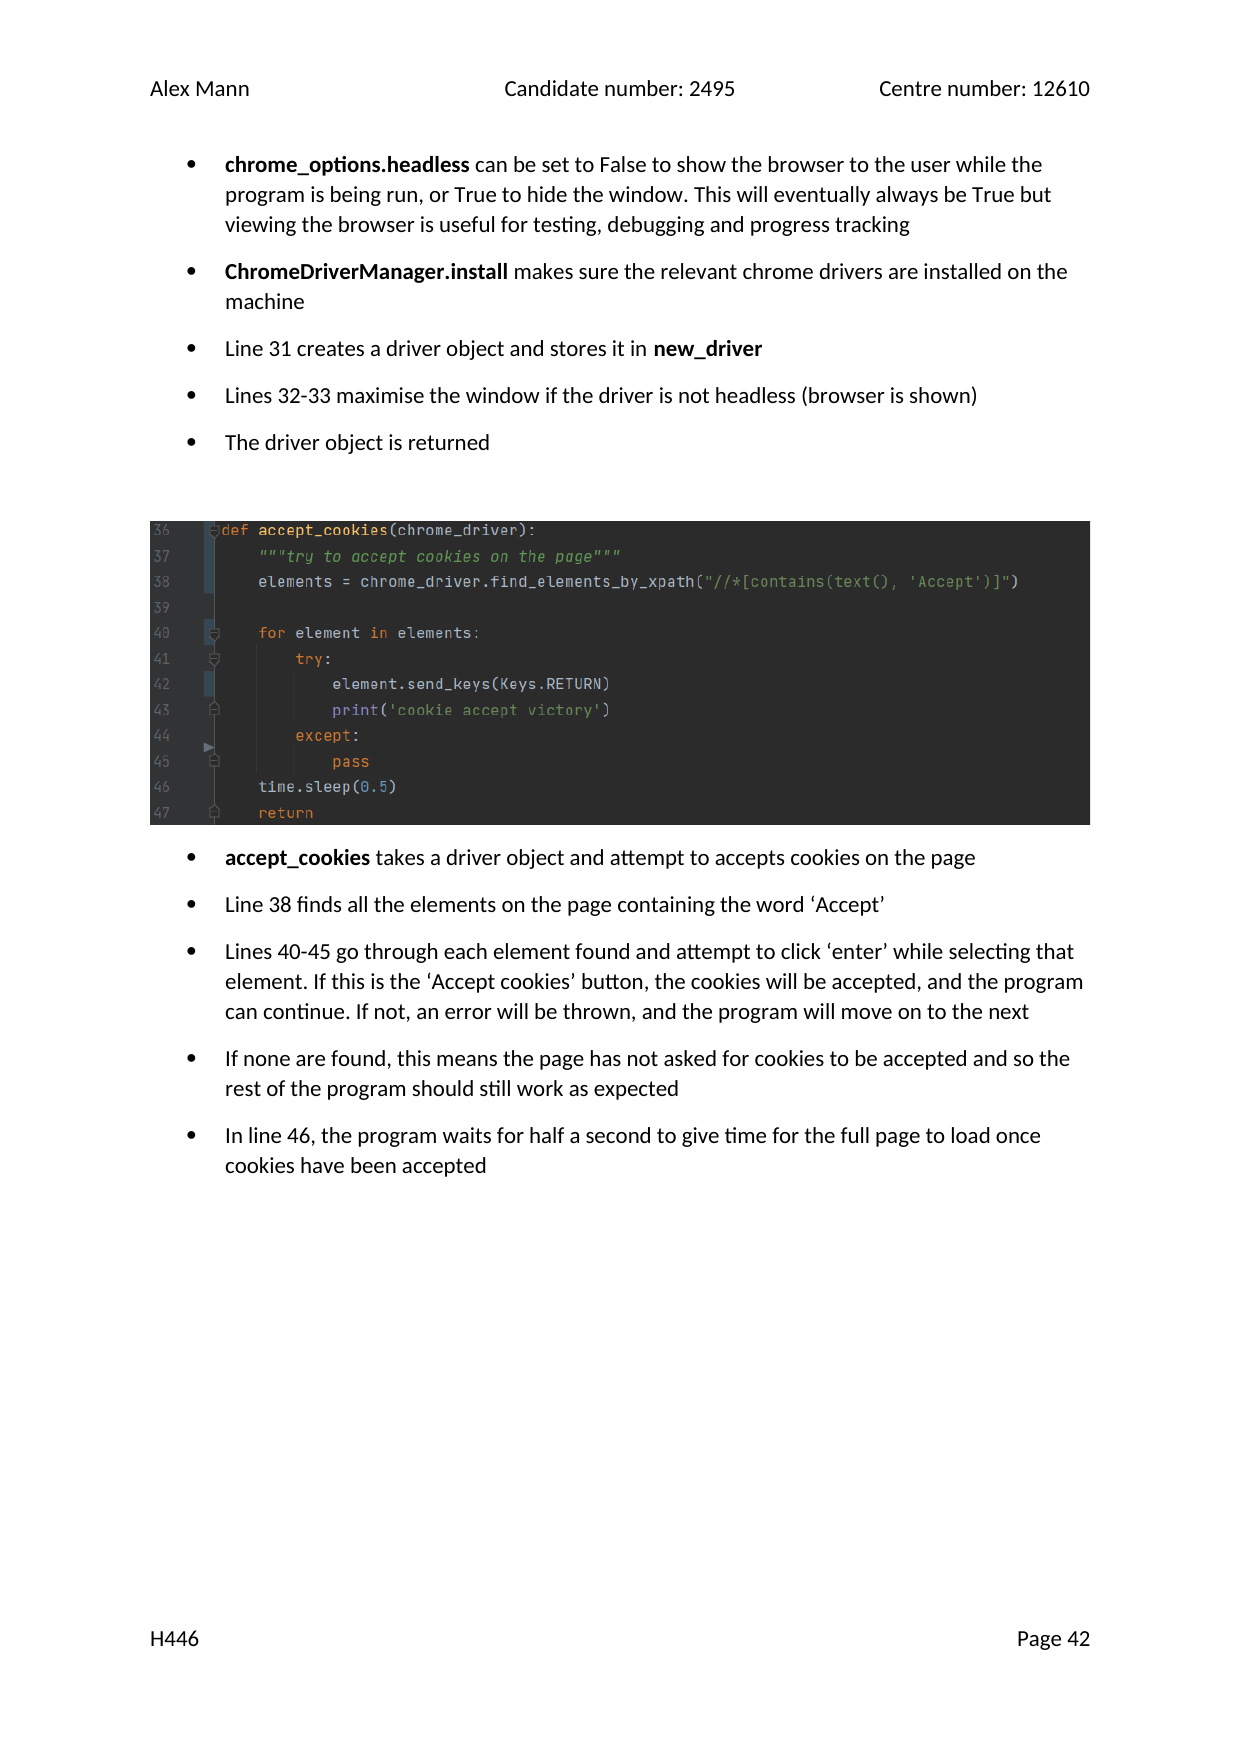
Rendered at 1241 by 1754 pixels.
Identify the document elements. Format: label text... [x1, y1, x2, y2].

text ChromeDriverManager.install makes sure the relevant chrome drivers are installed on the machine [187, 257, 1090, 316]
text If none are found, this means the page has not asked for cookies to be accepted and so the rest of the program should still work as expected [187, 1044, 1090, 1103]
text Line 38 finds all the elements on the page containing the word ‘Accept’ [187, 890, 1090, 918]
text Line 31 creates a driver object and stores it in new_driver [187, 334, 1090, 362]
text chrome_options.headless can be set to False to show the browser to the user while the program is being run, or True to hide the window. This will eventually always be True but viewing the browser is useful for testing, debugging and progress tracking [187, 150, 1090, 238]
picture [150, 521, 1091, 825]
text Lines 32-33 maximise the window if the driver is not headless (browser is shown) [187, 381, 1090, 409]
text In line 46, the program waits for half a second to give time for the full page to load once cookies have been accepted [187, 1121, 1090, 1180]
text The driver object is returned [187, 428, 1090, 456]
text accept_cookies takes a driver object and attempt to accepts cookies on the page [187, 843, 1090, 871]
text Lines 40-45 go through each element found and attempt to click ‘enter’ while selecting that element. If this is the ‘Accept cookies’ button, the cookies will be accepted, and the program can continue. If not, an error will be thrown, and the program will move on to the next [187, 937, 1090, 1026]
